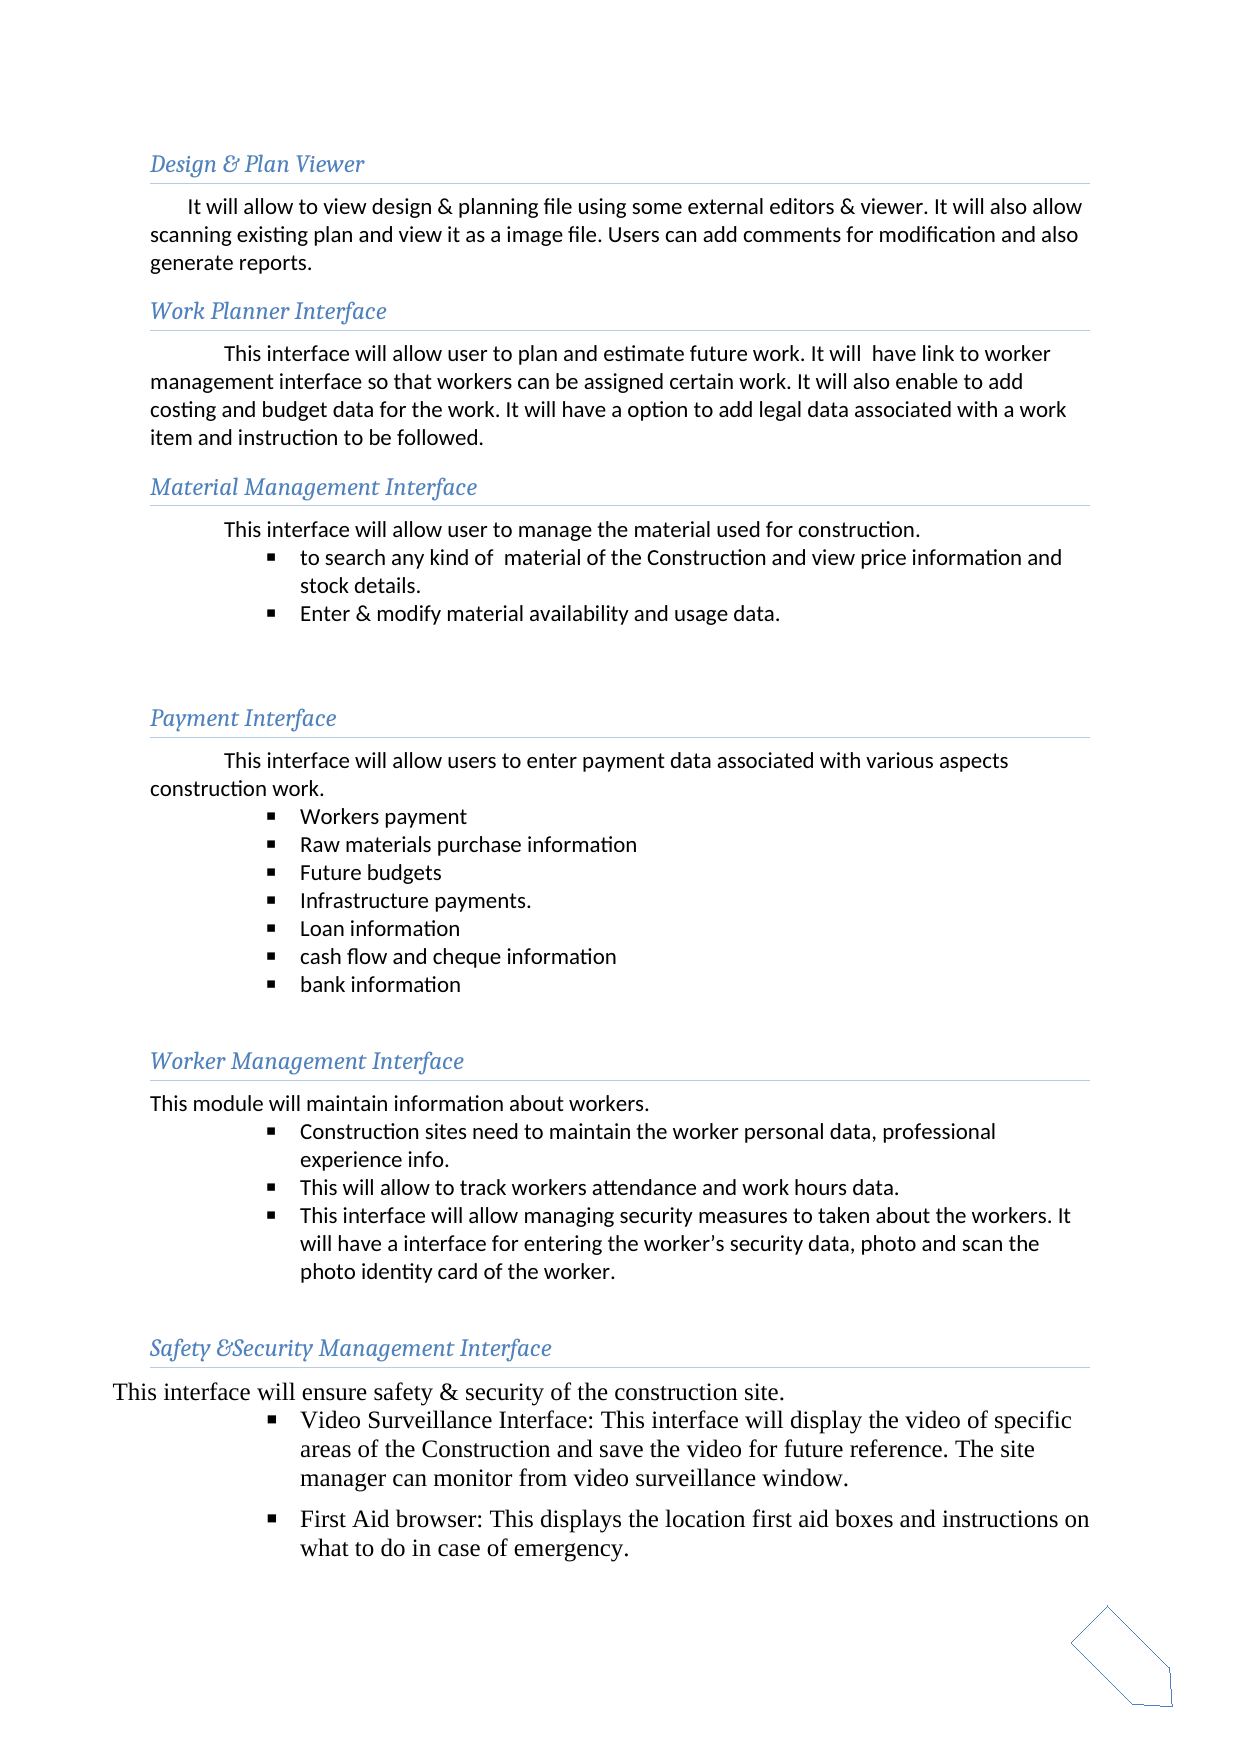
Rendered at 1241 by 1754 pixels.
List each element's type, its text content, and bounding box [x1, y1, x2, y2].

text This interface will allow users to enter payment data associated with various aspects construction work. [150, 746, 1090, 802]
list cash flow and cheque information [262, 942, 1090, 970]
list First Aid browser: This displays the location first aid boxes and instructions on what to do in case of emergency. [262, 1504, 1090, 1562]
list Infrastructure payments. [262, 886, 1090, 914]
subtitle Work Planner Interface [150, 297, 1090, 330]
list Enter & modify material availability and usage data. [262, 599, 1090, 627]
subtitle Safety &Security Management Interface [150, 1334, 1090, 1367]
text This interface will ensure safety & security of the construction site. [112, 1377, 1090, 1405]
subtitle Material Management Interface [150, 472, 1090, 505]
subtitle Payment Interface [150, 704, 1090, 737]
text This interface will allow user to manage the material used for construction. [150, 515, 1090, 543]
subtitle Design & Plan Viewer [150, 150, 1090, 183]
subtitle Worker Management Interface [150, 1047, 1090, 1080]
list Future budgets [262, 858, 1090, 886]
list Raw materials purchase information [262, 830, 1090, 858]
list This will allow to track workers attendance and work hours data. [262, 1173, 1090, 1201]
list Loan information [262, 914, 1090, 942]
list bank information [262, 970, 1090, 998]
list Workers payment [262, 802, 1090, 830]
text This interface will allow user to plan and estimate future work. It will have link to worker management interface so that workers can be assigned certain work. It will also enable to add costing and budget data for the work. It will have a option to add legal data associated with a work item and instruction to be followed. [150, 339, 1090, 452]
text It will allow to view design & planning file using some external editors & viewer. It will also allow scanning existing plan and view it as a image file. Users can add comments for modification and also generate reports. [150, 192, 1090, 276]
list to search any kind of material of the Construction and view price information and stock details. [262, 543, 1090, 599]
list Construction sites need to maintain the worker personal data, professional experience info. [262, 1117, 1090, 1173]
list This interface will allow managing security measures to taken about the workers. It will have a interface for entering the worker’s security data, photo and scan the photo identity card of the worker. [262, 1201, 1090, 1285]
list Video Surveillance Interface: This interface will display the video of specific areas of the Construction and save the video for future reference. The site manager can monitor from video surveillance window. [262, 1405, 1090, 1492]
text This module will maintain information about workers. [76, 1089, 1090, 1117]
